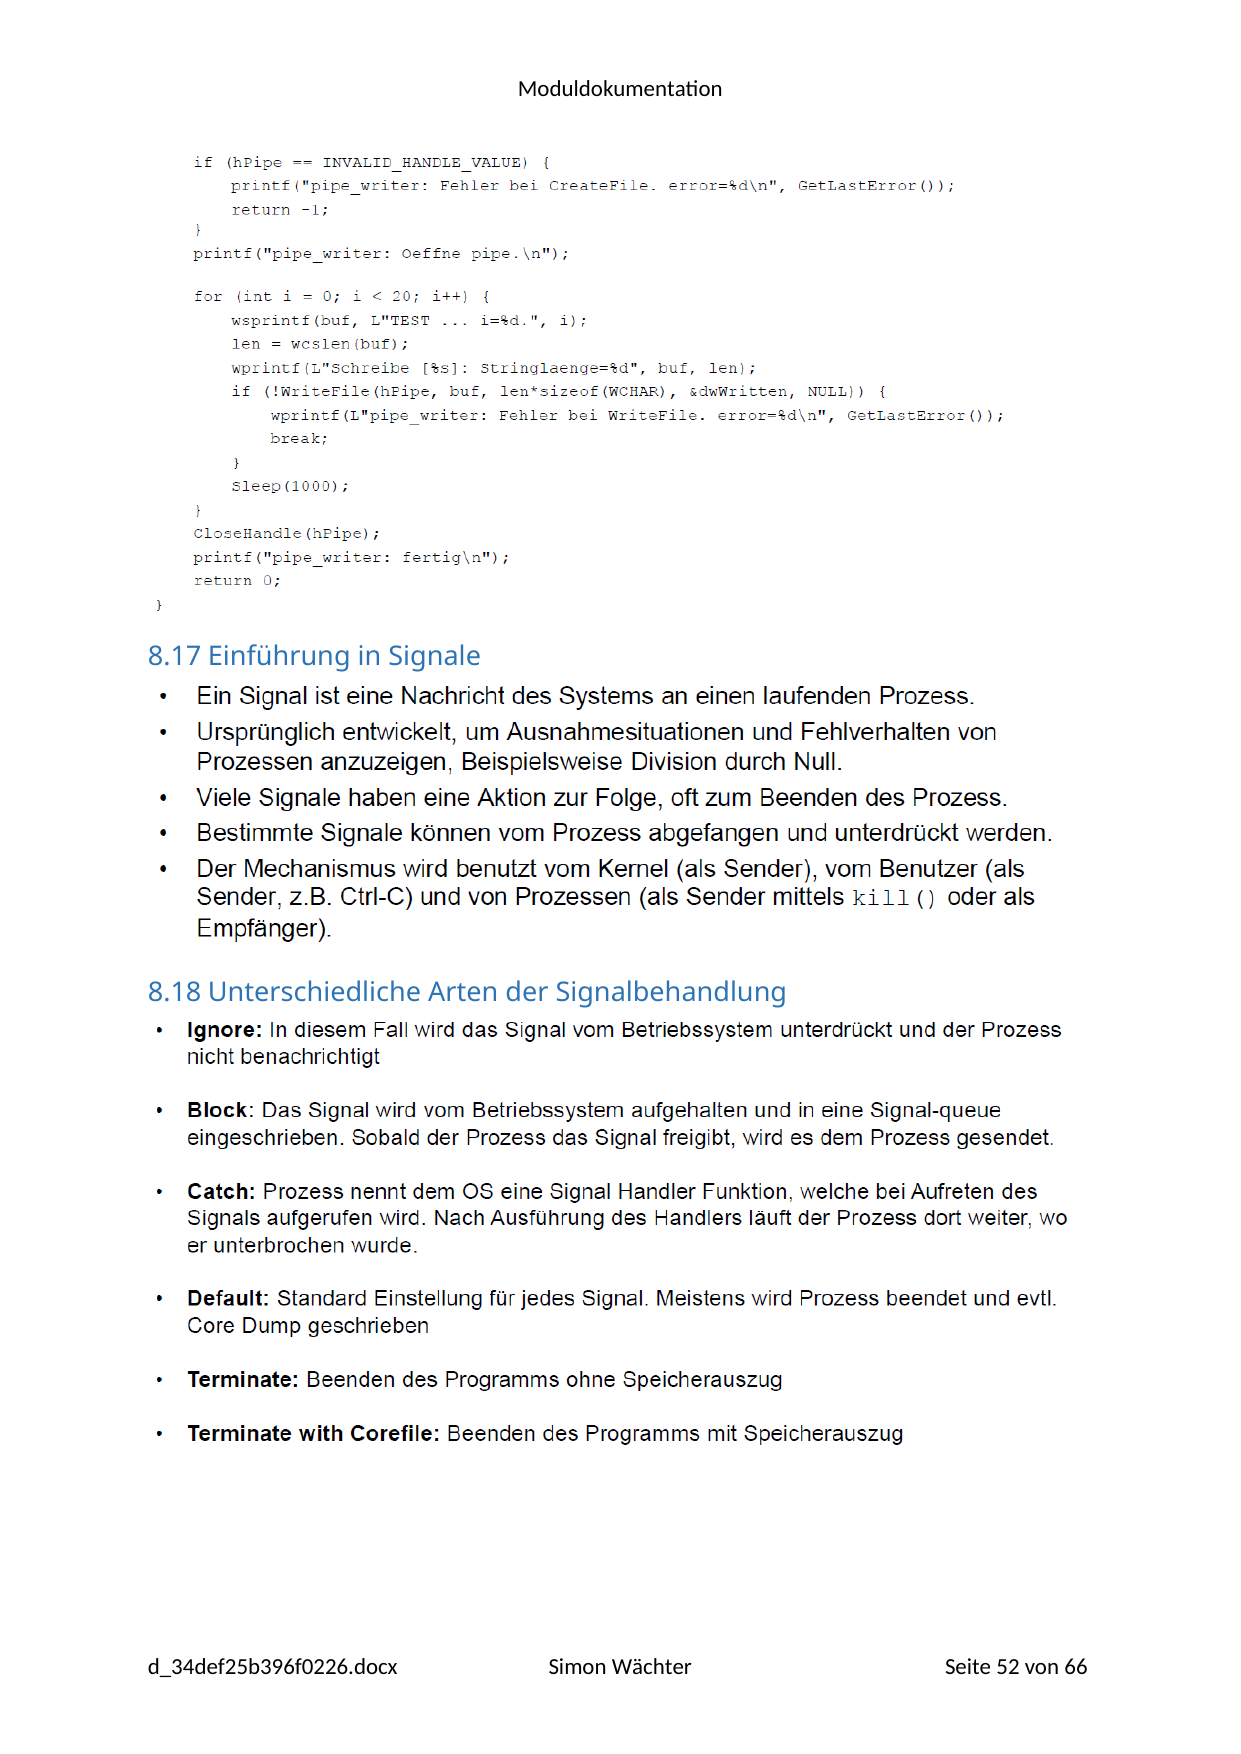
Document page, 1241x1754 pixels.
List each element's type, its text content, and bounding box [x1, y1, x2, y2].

picture [147, 147, 1069, 618]
subtitle Unterschiedliche Arten der Signalbehandlung [148, 973, 1093, 1010]
picture [147, 676, 1093, 954]
picture [147, 1012, 1093, 1452]
subtitle Einführung in Signale [148, 637, 1093, 673]
